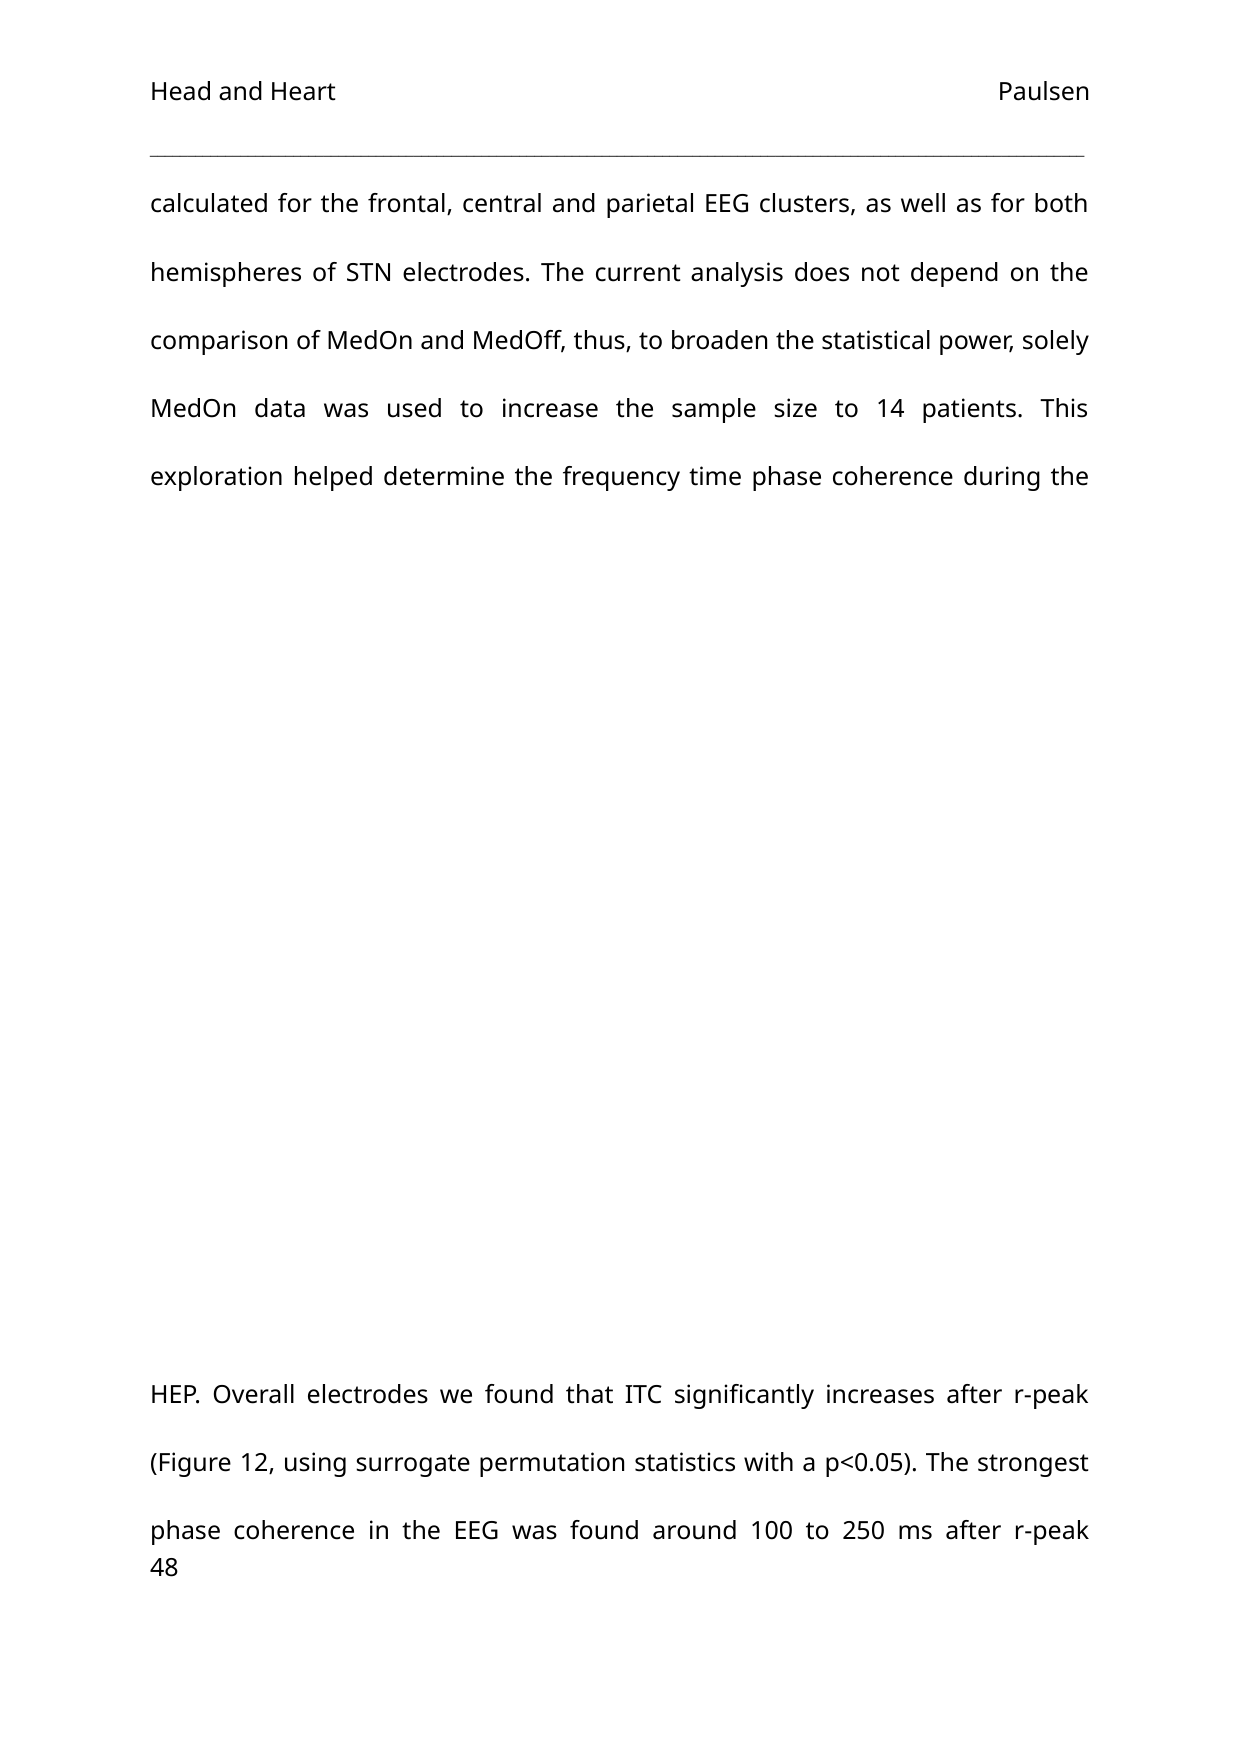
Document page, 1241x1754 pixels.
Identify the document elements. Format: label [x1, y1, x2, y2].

text [150, 186, 1090, 1547]
